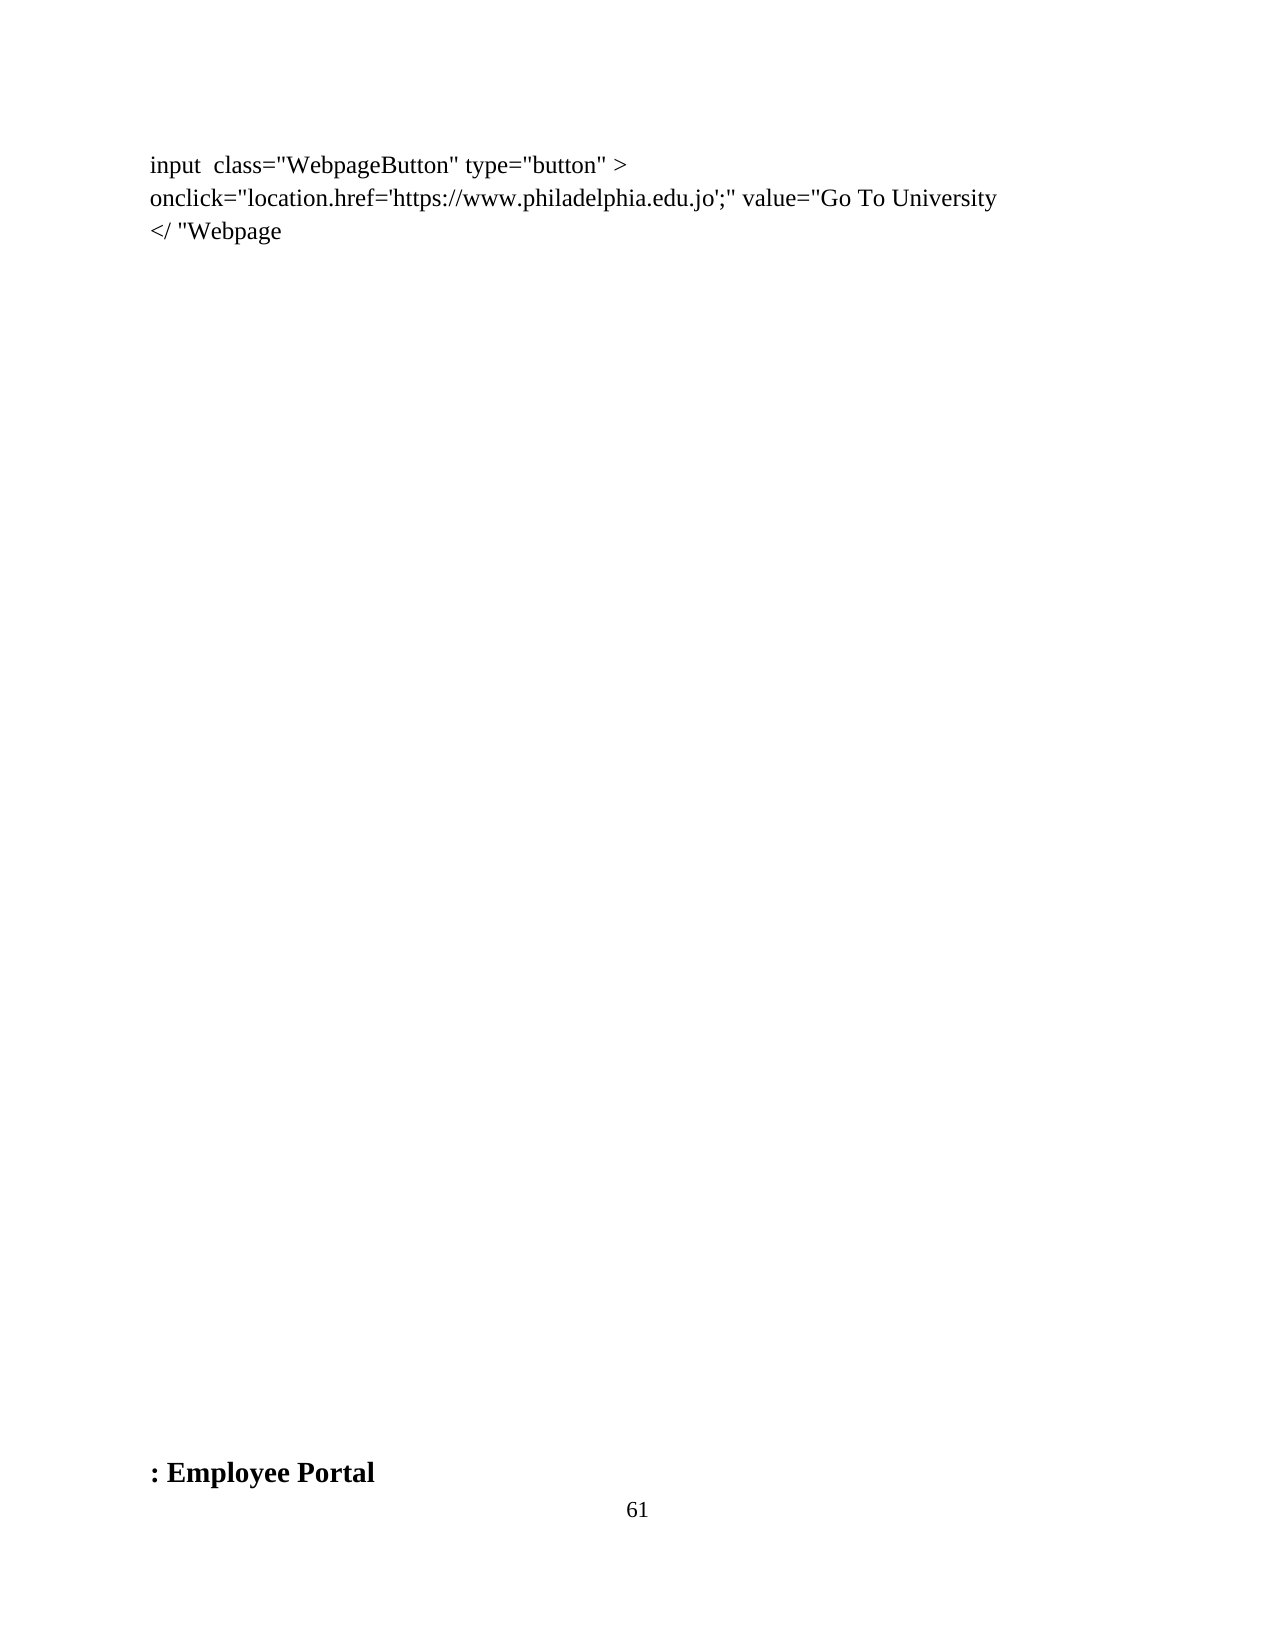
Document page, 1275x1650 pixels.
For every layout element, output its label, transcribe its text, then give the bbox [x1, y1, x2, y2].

text <input class="WebpageButton" type="button" onclick="location.href='https://www.philadelphia.edu.jo';" value="Go To University Webpage" /> [150, 150, 1125, 245]
text Employee Portal : [150, 1455, 1125, 1488]
